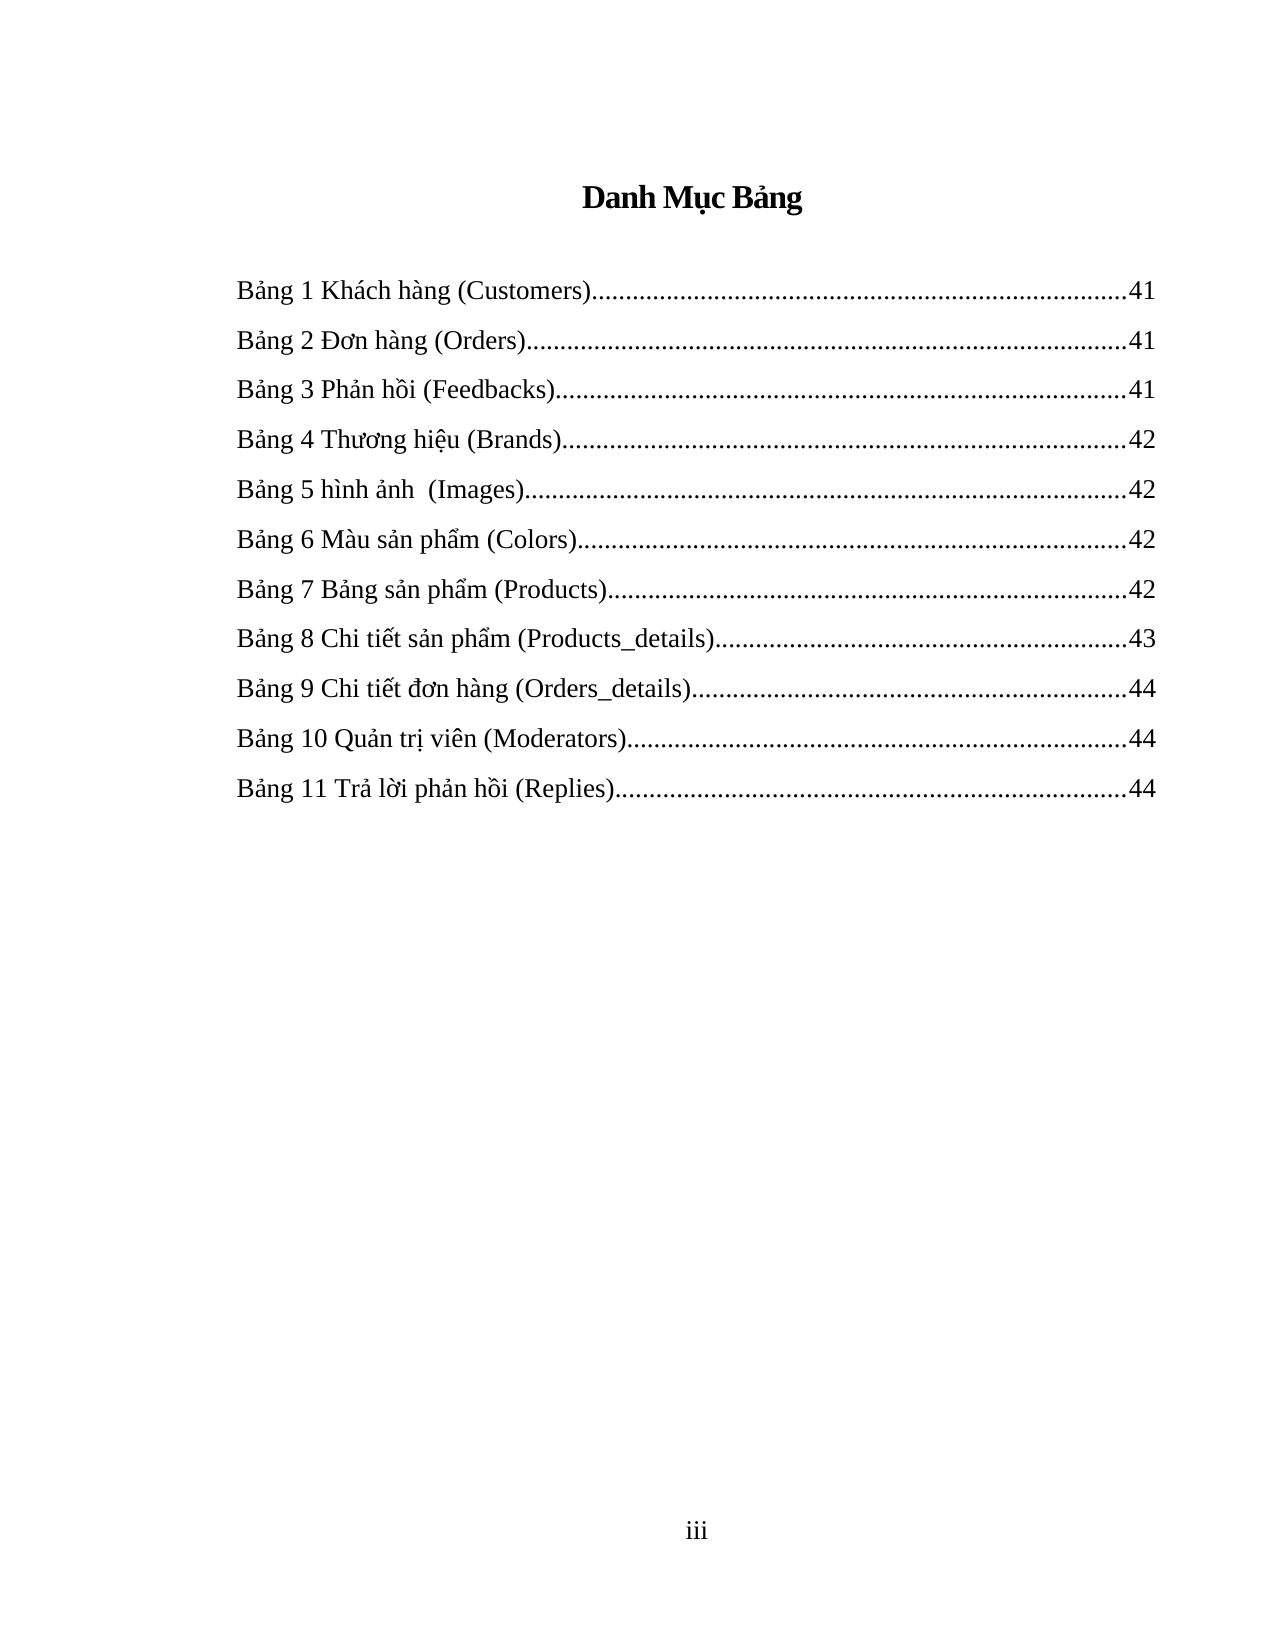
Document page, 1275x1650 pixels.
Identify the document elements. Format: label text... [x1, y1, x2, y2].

text Bảng 2 Đơn hàng (Orders) 41 [207, 324, 1157, 355]
title Danh Mục Bảng [507, 177, 1157, 216]
text Bảng 6 Màu sản phẩm (Colors) 42 [207, 523, 1157, 554]
text Bảng 7 Bảng sản phẩm (Products) 42 [207, 573, 1157, 604]
text Bảng 11 Trả lời phản hồi (Replies) 44 [207, 772, 1157, 803]
text Bảng 10 Quản trị viên (Moderators) 44 [207, 722, 1157, 753]
text Bảng 5 hình ảnh (Images) 42 [207, 473, 1157, 504]
text Bảng 1 Khách hàng (Customers) 41 [207, 274, 1157, 305]
text Bảng 9 Chi tiết đơn hàng (Orders_details) 44 [207, 672, 1157, 703]
text Bảng 8 Chi tiết sản phẩm (Products_details) 43 [207, 622, 1157, 654]
text Bảng 4 Thương hiệu (Brands) 42 [207, 423, 1157, 454]
text Bảng 3 Phản hồi (Feedbacks) 41 [207, 373, 1157, 405]
